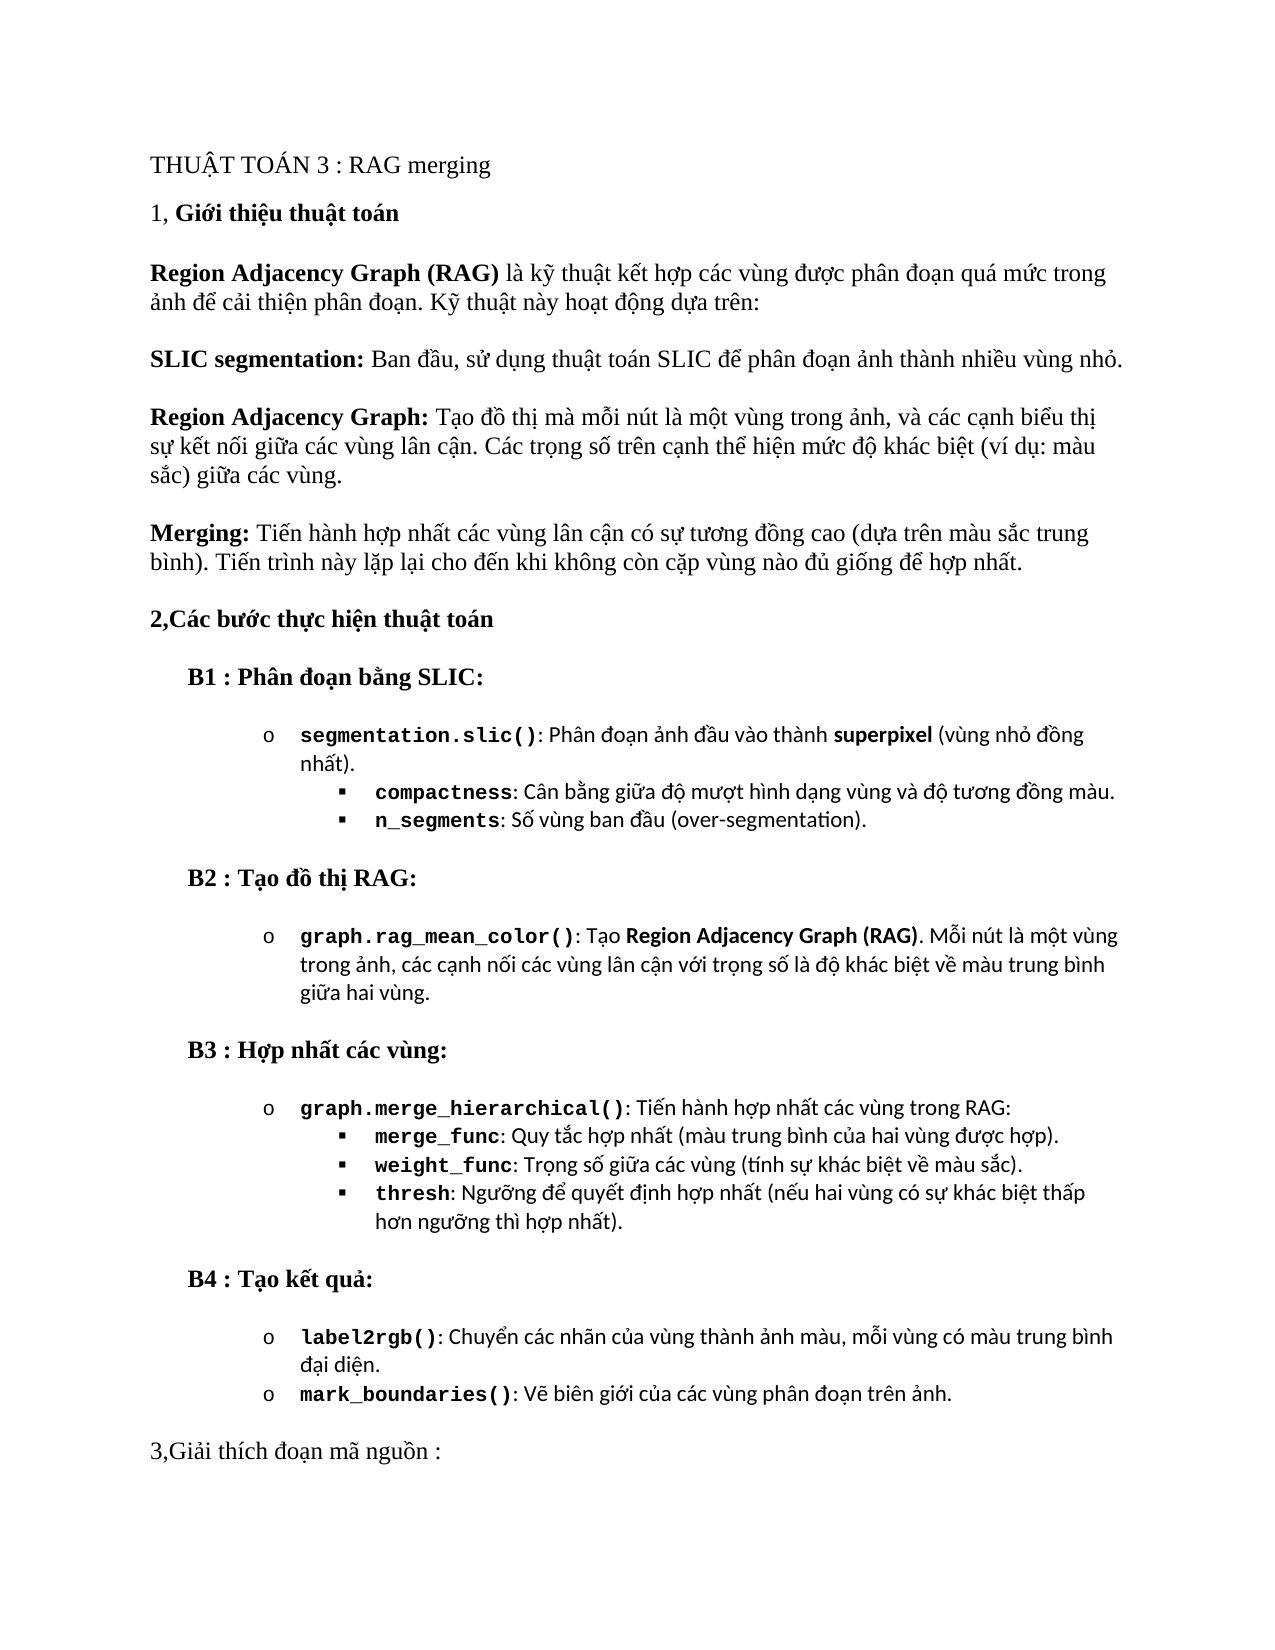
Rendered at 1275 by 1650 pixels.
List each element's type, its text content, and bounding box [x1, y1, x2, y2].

list label2rgb(): Chuyển các nhãn của vùng thành ảnh màu, mỗi vùng có màu trung bình đại diện. [262, 1322, 1125, 1379]
list mark_boundaries(): Vẽ biên giới của các vùng phân đoạn trên ảnh. [262, 1379, 1125, 1407]
text 3,Giải thích đoạn mã nguồn : [150, 1436, 1125, 1465]
text Merging: Tiến hành hợp nhất các vùng lân cận có sự tương đồng cao (dựa trên màu sắc trung bình). Tiến trình này lặp lại cho đến khi không còn cặp vùng nào đủ giống để hợp nhất. [150, 518, 1125, 575]
list merge_func: Quy tắc hợp nhất (màu trung bình của hai vùng được hợp). [337, 1121, 1125, 1150]
text B4 : Tạo kết quả: [187, 1264, 1125, 1293]
list segmentation.slic(): Phân đoạn ảnh đầu vào thành superpixel (vùng nhỏ đồng nhất). [262, 720, 1125, 777]
list thresh: Ngưỡng để quyết định hợp nhất (nếu hai vùng có sự khác biệt thấp hơn ngưỡng thì hợp nhất). [337, 1178, 1125, 1235]
text B3 : Hợp nhất các vùng: [187, 1035, 1125, 1064]
list compactness: Cân bằng giữa độ mượt hình dạng vùng và độ tương đồng màu. [337, 777, 1125, 806]
list weight_func: Trọng số giữa các vùng (tính sự khác biệt về màu sắc). [337, 1150, 1125, 1178]
text Region Adjacency Graph (RAG) là kỹ thuật kết hợp các vùng được phân đoạn quá mức trong ảnh để cải thiện phân đoạn. Kỹ thuật này hoạt động dựa trên: [150, 258, 1125, 315]
text B1 : Phân đoạn bằng SLIC: [187, 662, 1125, 691]
list n_segments: Số vùng ban đầu (over-segmentation). [337, 806, 1125, 834]
list graph.rag_mean_color(): Tạo Region Adjacency Graph (RAG). Mỗi nút là một vùng trong ảnh, các cạnh nối các vùng lân cận với trọng số là độ khác biệt về màu trung bình giữa hai vùng. [262, 921, 1125, 1006]
text Region Adjacency Graph: Tạo đồ thị mà mỗi nút là một vùng trong ảnh, và các cạnh biểu thị sự kết nối giữa các vùng lân cận. Các trọng số trên cạnh thể hiện mức độ khác biệt (ví dụ: màu sắc) giữa các vùng. [150, 402, 1125, 489]
list graph.merge_hierarchical(): Tiến hành hợp nhất các vùng trong RAG: [262, 1093, 1125, 1121]
text THUẬT TOÁN 3 : RAG merging [150, 150, 1125, 179]
text SLIC segmentation: Ban đầu, sử dụng thuật toán SLIC để phân đoạn ảnh thành nhiều vùng nhỏ. [150, 344, 1125, 373]
text B2 : Tạo đồ thị RAG: [187, 863, 1125, 892]
text 2,Các bước thực hiện thuật toán [150, 604, 1125, 633]
text 1, Giới thiệu thuật toán [150, 198, 1125, 226]
